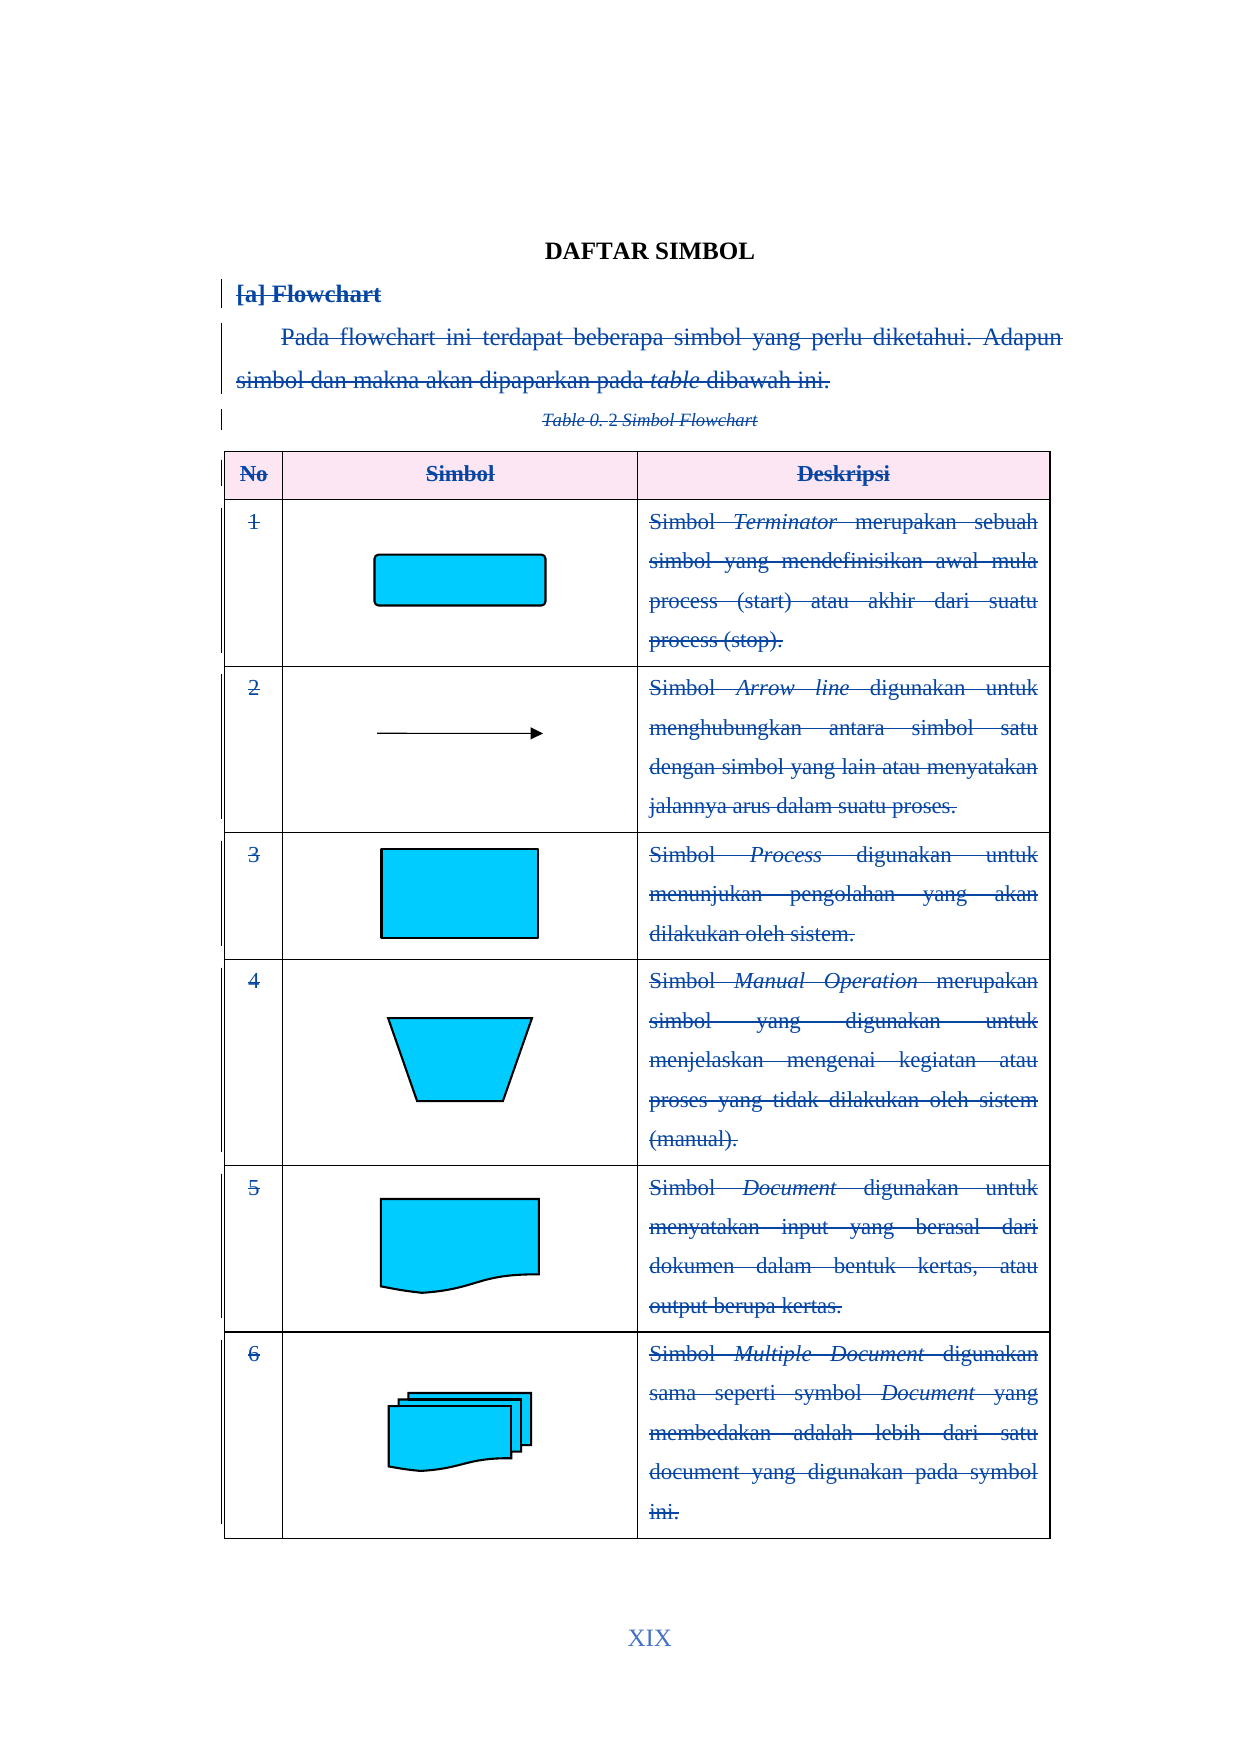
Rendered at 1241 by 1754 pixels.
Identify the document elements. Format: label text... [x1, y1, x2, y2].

table_cell [225, 500, 282, 666]
table_cell [638, 500, 1049, 666]
table_cell [225, 667, 282, 832]
table_cell [225, 960, 282, 1165]
table_cell [283, 500, 637, 666]
table_cell [283, 960, 637, 1165]
table_cell [638, 1333, 1049, 1537]
table_cell [283, 1333, 637, 1537]
table_cell [283, 667, 637, 832]
table_cell [225, 1166, 282, 1331]
table_cell [638, 833, 1049, 959]
table_cell [283, 1166, 637, 1331]
table_cell [638, 1166, 1049, 1331]
table_cell [638, 667, 1049, 832]
table_cell [638, 960, 1049, 1165]
table_cell [283, 833, 637, 959]
table_cell [225, 833, 282, 959]
table_cell [225, 1333, 282, 1537]
subtitle DAFTAR SIMBOL [236, 236, 1063, 265]
